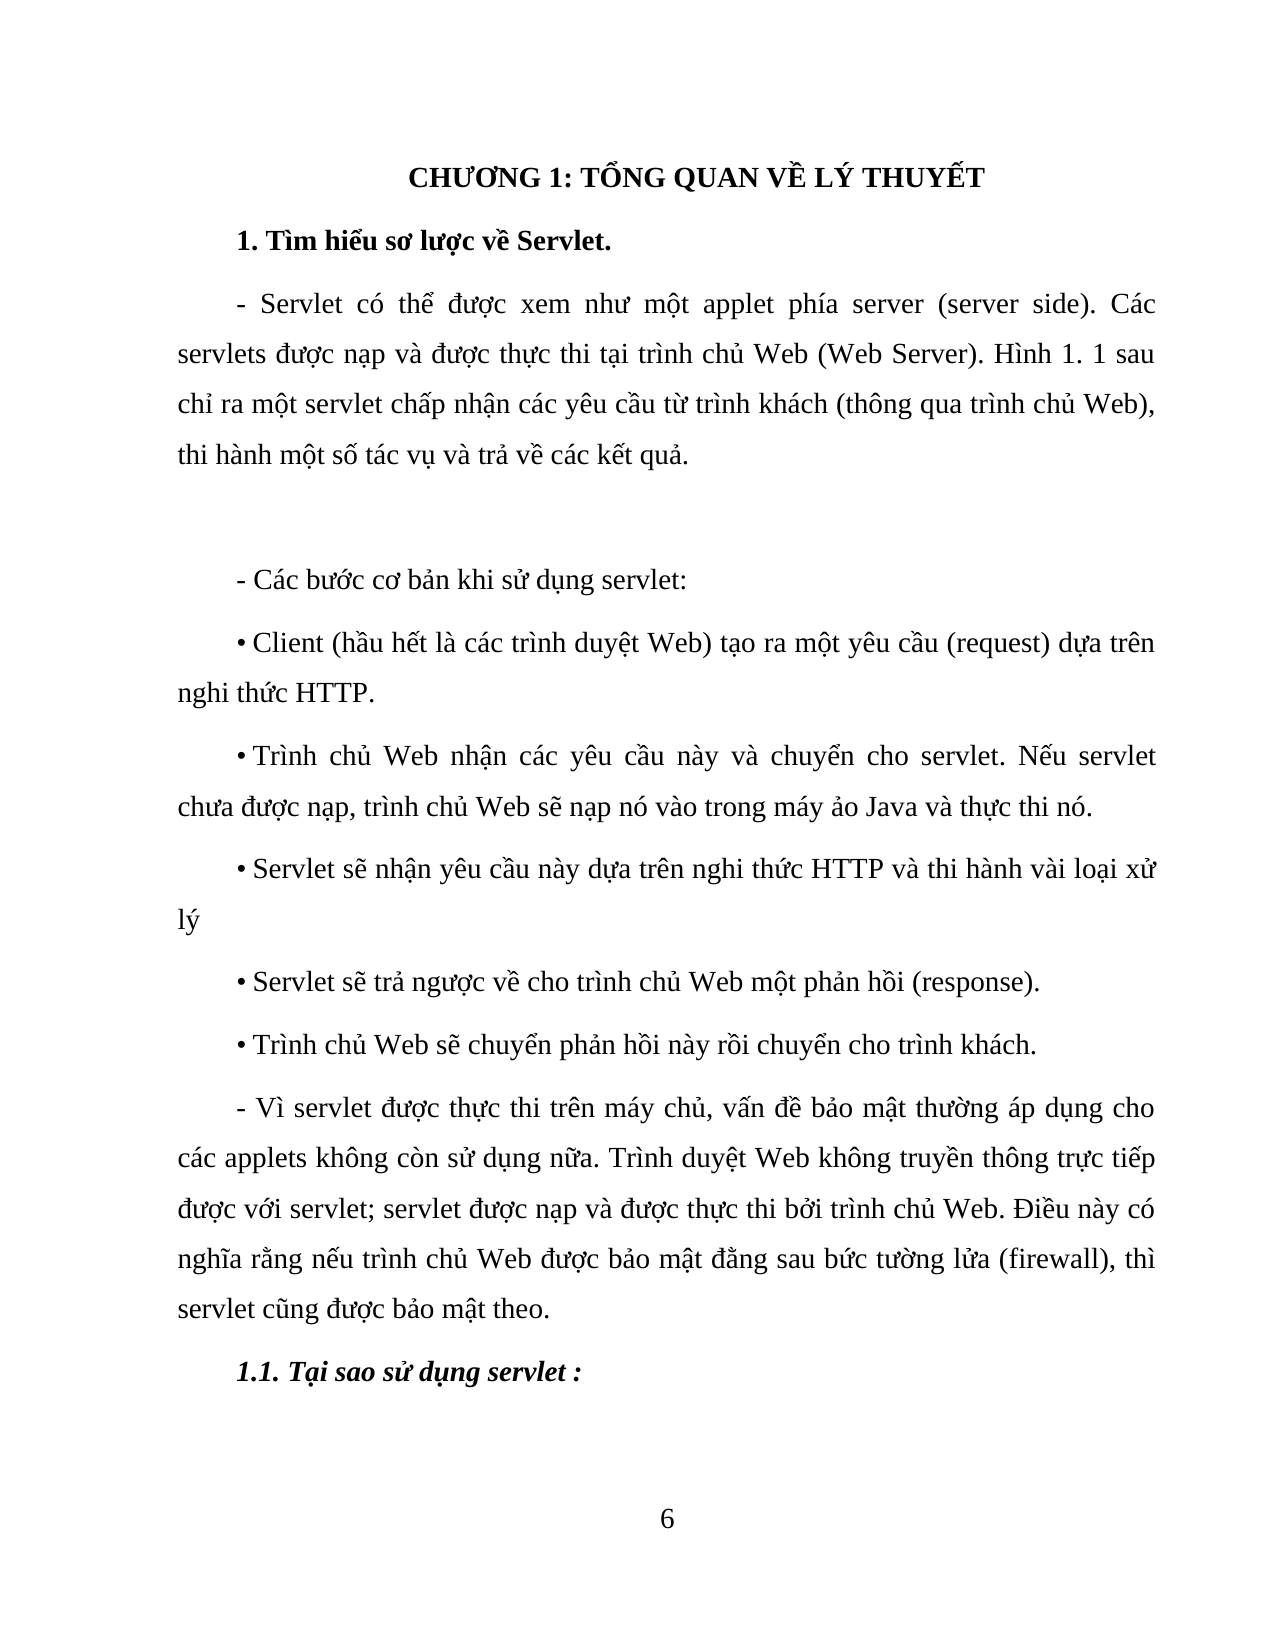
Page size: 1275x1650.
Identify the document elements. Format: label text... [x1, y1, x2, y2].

text • Trình chủ Web sẽ chuyển phản hồi này rồi chuyển cho trình khách. [177, 1027, 1157, 1061]
text • Servlet sẽ nhận yêu cầu này dựa trên nghi thức HTTP và thi hành vài loại xử lý [177, 851, 1157, 935]
subtitle 1.1. Tại sao sử dụng servlet : [177, 1354, 1157, 1388]
text • Trình chủ Web nhận các yêu cầu này và chuyển cho servlet. Nếu servlet chưa được nạp, trình chủ Web sẽ nạp nó vào trong máy ảo Java và thực thi nó. [177, 738, 1157, 822]
text • Servlet sẽ trả ngược về cho trình chủ Web một phản hồi (response). [177, 964, 1157, 998]
text - Các bước cơ bản khi sử dụng servlet: [177, 562, 1157, 596]
subtitle 1. Tìm hiểu sơ lược về Servlet. [177, 223, 1157, 257]
subtitle CHƯƠNG 1: TỔNG QUAN VỀ LÝ THUYẾT [177, 160, 1157, 194]
text - Vì servlet được thực thi trên máy chủ, vấn đề bảo mật thường áp dụng cho các applets không còn sử dụng nữa. Trình duyệt Web không truyền thông trực tiếp được với servlet; servlet được nạp và được thực thi bởi trình chủ Web. Ðiều này có nghĩa rằng nếu trình chủ Web được bảo mật đằng sau bức tường lửa (firewall), thì servlet cũng được bảo mật theo. [177, 1090, 1157, 1325]
text - Servlet có thể được xem như một applet phía server (server side). Các servlets được nạp và được thực thi tại trình chủ Web (Web Server). Hình 1. 1 sau chỉ ra một servlet chấp nhận các yêu cầu từ trình khách (thông qua trình chủ Web), thi hành một số tác vụ và trả về các kết quả. [177, 286, 1157, 470]
text • Client (hầu hết là các trình duyệt Web) tạo ra một yêu cầu (request) dựa trên nghi thức HTTP. [177, 625, 1157, 709]
